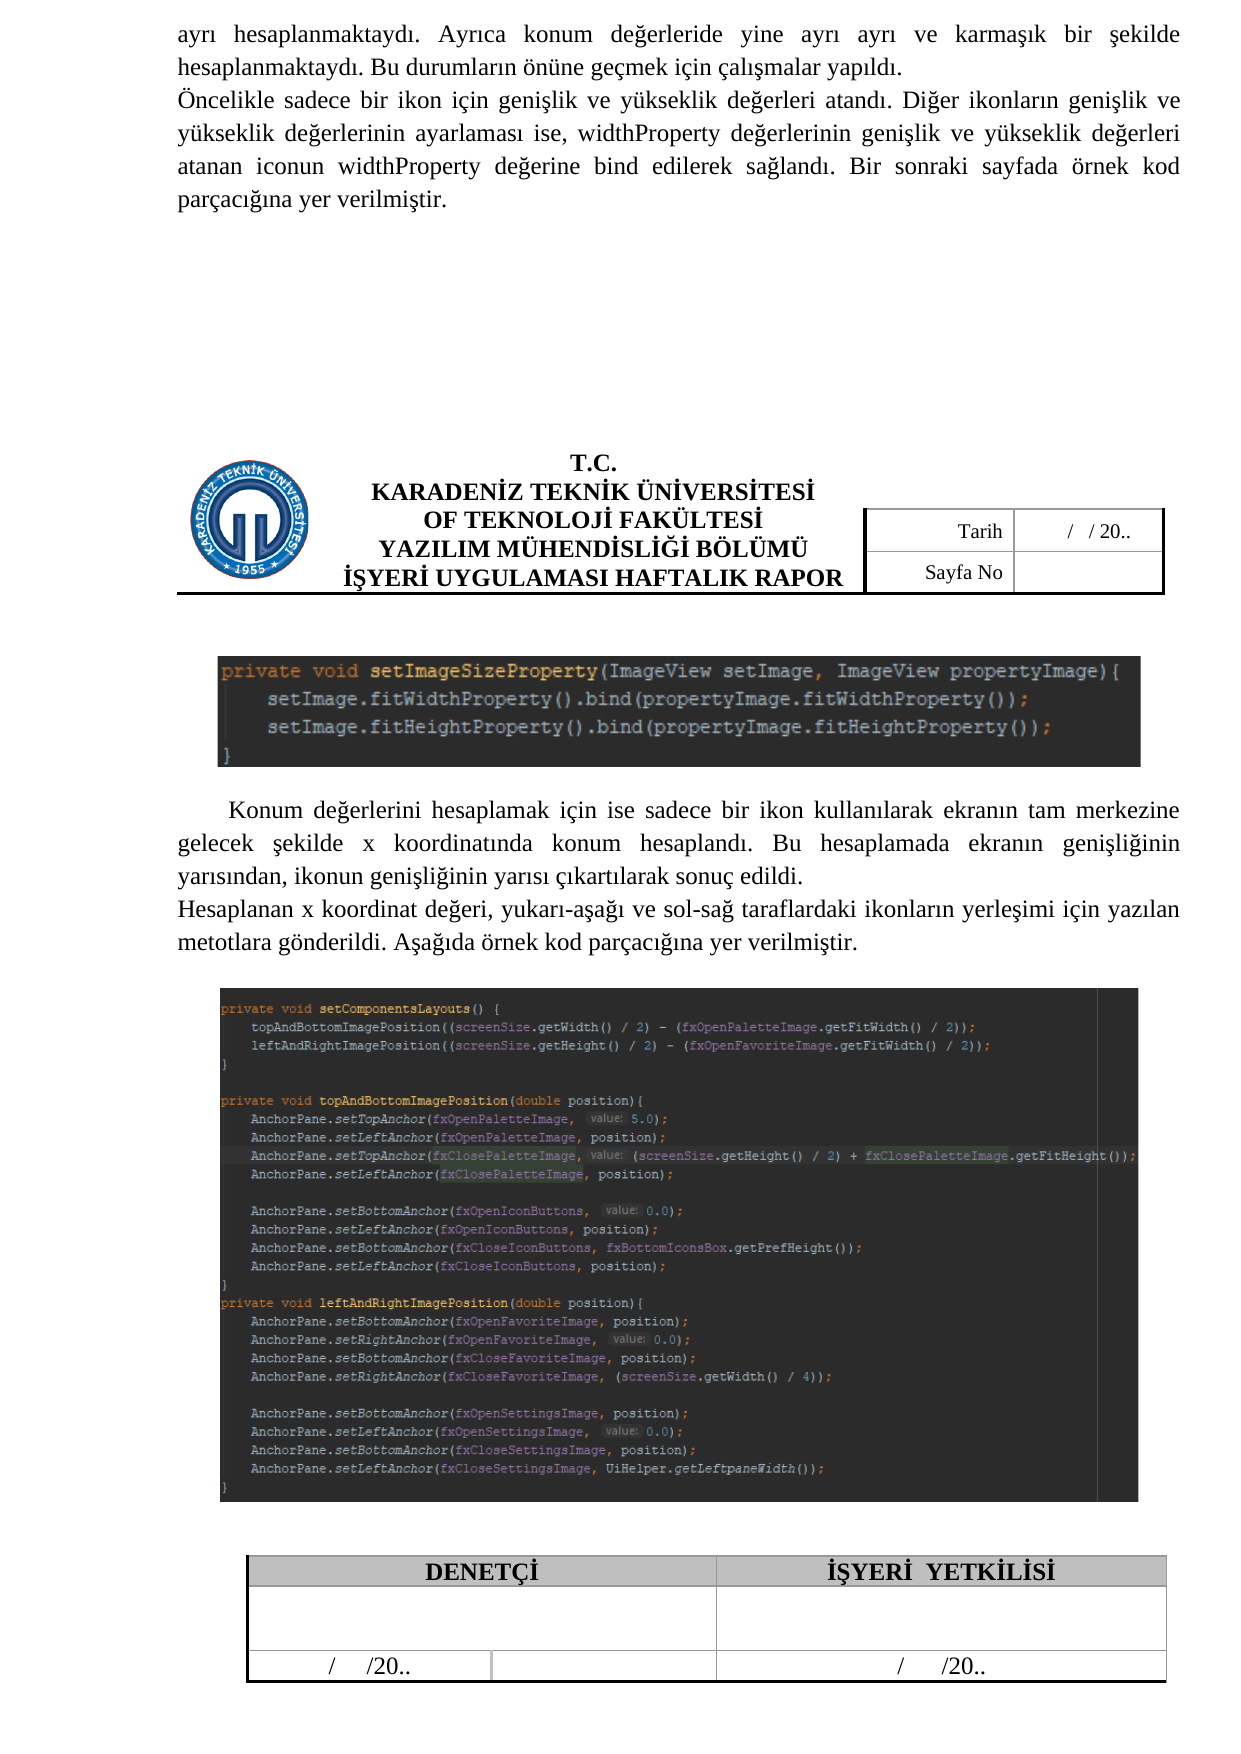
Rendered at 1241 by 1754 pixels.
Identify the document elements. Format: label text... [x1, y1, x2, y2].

text Öncelikle sadece bir ikon için genişlik ve yükseklik değerleri atandı. Diğer ikonların genişlik ve yükseklik değerlerinin ayarlaması ise, widthProperty değerlerinin genişlik ve yükseklik değerleri atanan iconun widthProperty değerine bind edilerek sağlandı. Bir sonraki sayfada örnek kod parçacığına yer verilmiştir. [177, 85, 1181, 213]
table_cell / / 20.. [1015, 510, 1162, 551]
table_header DENETÇİ [249, 1557, 716, 1585]
table_header İŞYERİ YETKİLİSİ [717, 1557, 1166, 1585]
table_cell Tarih [867, 510, 1013, 551]
text Hesaplanan x koordinat değeri, yukarı-aşağı ve sol-sağ taraflardaki ikonların yerleşimi için yazılan metotlara gönderildi. Aşağıda örnek kod parçacığına yer verilmiştir. [177, 894, 1181, 956]
table_cell [493, 1651, 716, 1680]
table_cell [249, 1587, 716, 1649]
table_header T.C. KARADENİZ TEKNİK ÜNİVERSİTESİ OF TEKNOLOJİ FAKÜLTESİ YAZILIM MÜHENDİSLİĞİ BÖLÜMÜ İŞYERİ UYGULAMASI HAFTALIK RAPOR [322, 448, 865, 592]
table_header [177, 448, 322, 592]
picture [217, 656, 1141, 767]
table_cell Sayfa No [867, 552, 1013, 592]
picture [190, 460, 309, 579]
table_cell / /20.. [249, 1651, 490, 1680]
text Konum değerlerini hesaplamak için ise sadece bir ikon kullanılarak ekranın tam merkezine gelecek şekilde x koordinatında konum hesaplandı. Bu hesaplamada ekranın genişliğinin yarısından, ikonun genişliğinin yarısı çıkartılarak sonuç edildi. [177, 795, 1181, 890]
table_cell [1015, 552, 1162, 592]
table_cell [717, 1587, 1166, 1649]
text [177, 19, 1181, 81]
picture [220, 988, 1139, 1502]
table_cell / /20.. [717, 1651, 1166, 1680]
